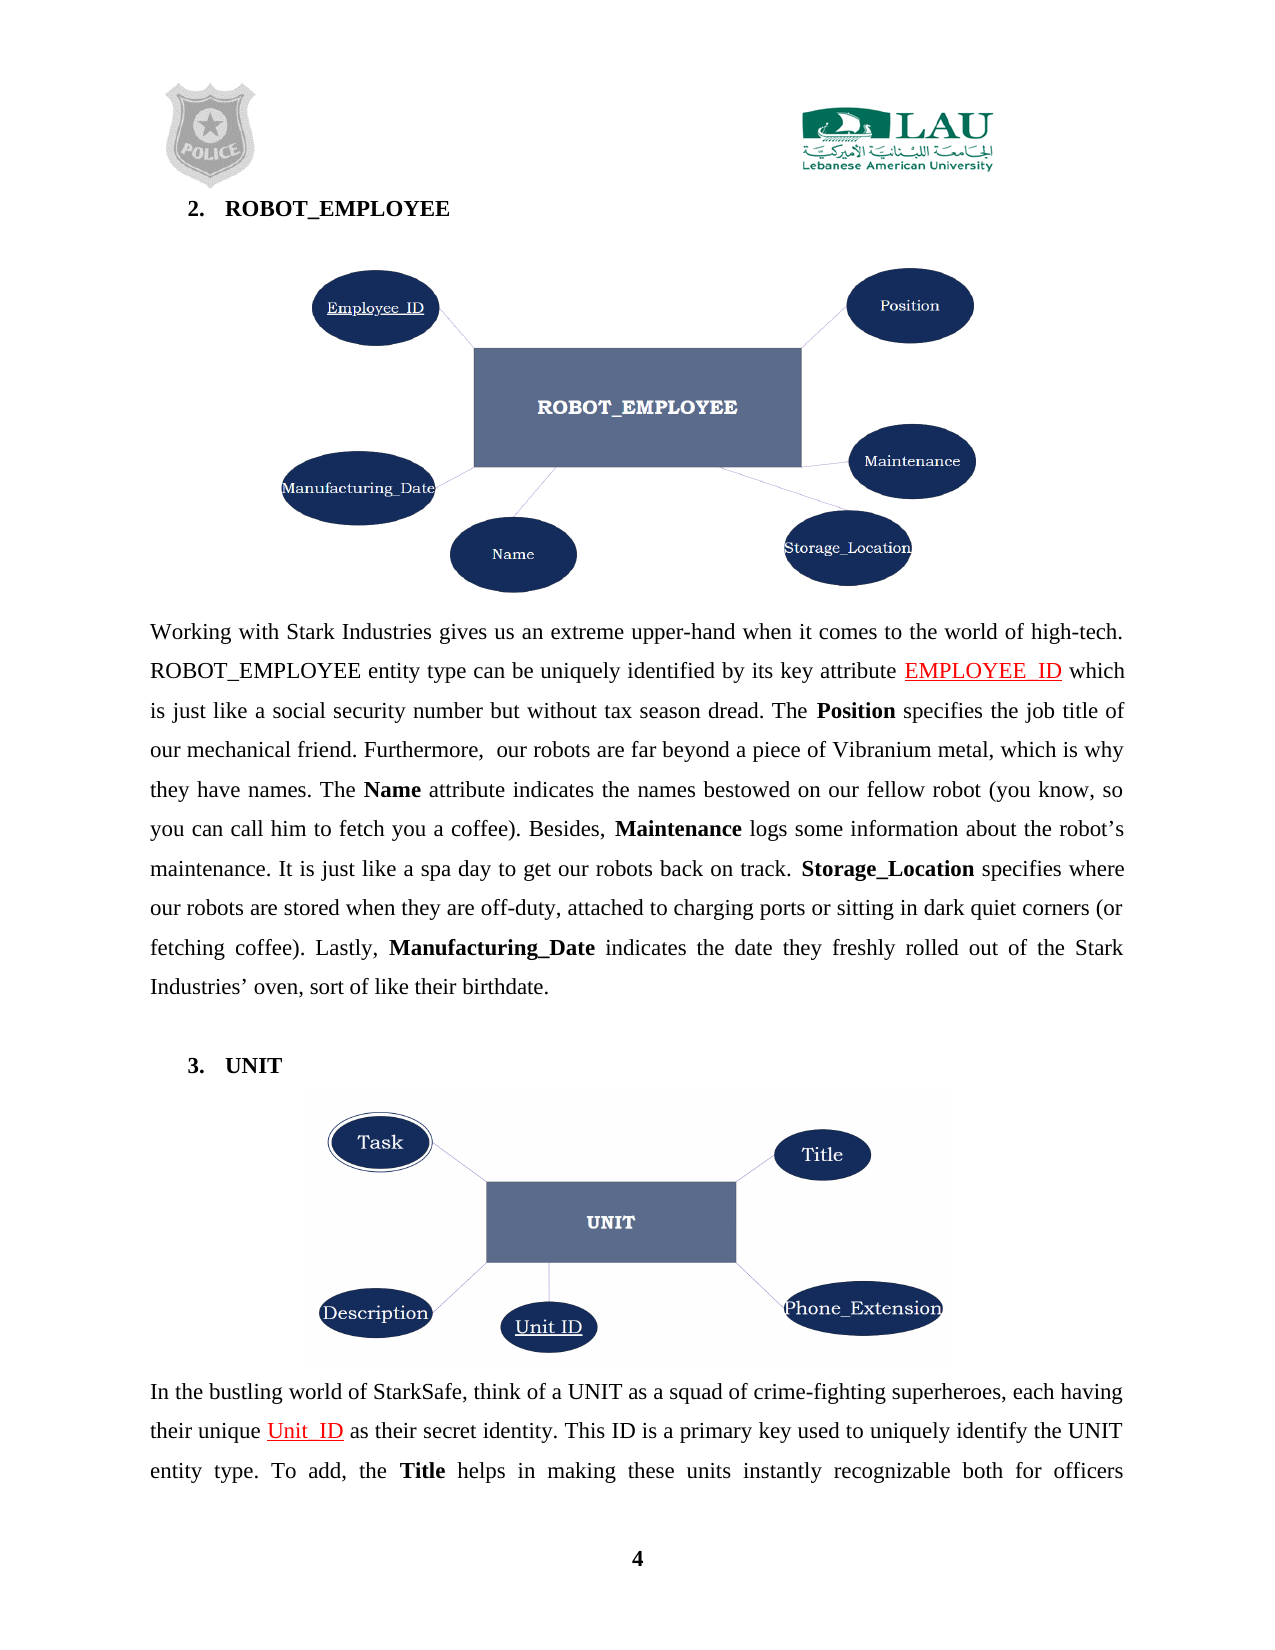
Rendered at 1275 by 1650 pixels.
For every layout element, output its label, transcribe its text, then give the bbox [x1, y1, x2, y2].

subtitle UNIT [187, 1052, 1125, 1078]
text Working with Stark Industries gives us an extreme upper-hand when it comes to the world of high-tech. ROBOT_EMPLOYEE entity type can be uniquely identified by its key attribute EMPLOYEE_ID which is just like a social security number but without tax season dread. The Position specifies the job title of our mechanical friend. Furthermore, our robots are far beyond a piece of Vibranium metal, which is why they have names. The Name attribute indicates the names bestowed on our fellow robot (you know, so you can call him to fetch you a coffee). Besides, Maintenance logs some information about the robot’s maintenance. It is just like a spa day to get our robots back on track. Storage_Location specifies where our robots are stored when they are off-duty, attached to charging ports or sitting in dark quiet corners (or fetching coffee). Lastly, Manufacturing_Date indicates the date they freshly rolled out of the Stark Industries’ oven, sort of like their birthdate. [150, 618, 1125, 999]
picture [778, 87, 1026, 192]
picture [305, 1091, 951, 1365]
picture [150, 75, 272, 192]
picture [225, 234, 1053, 605]
